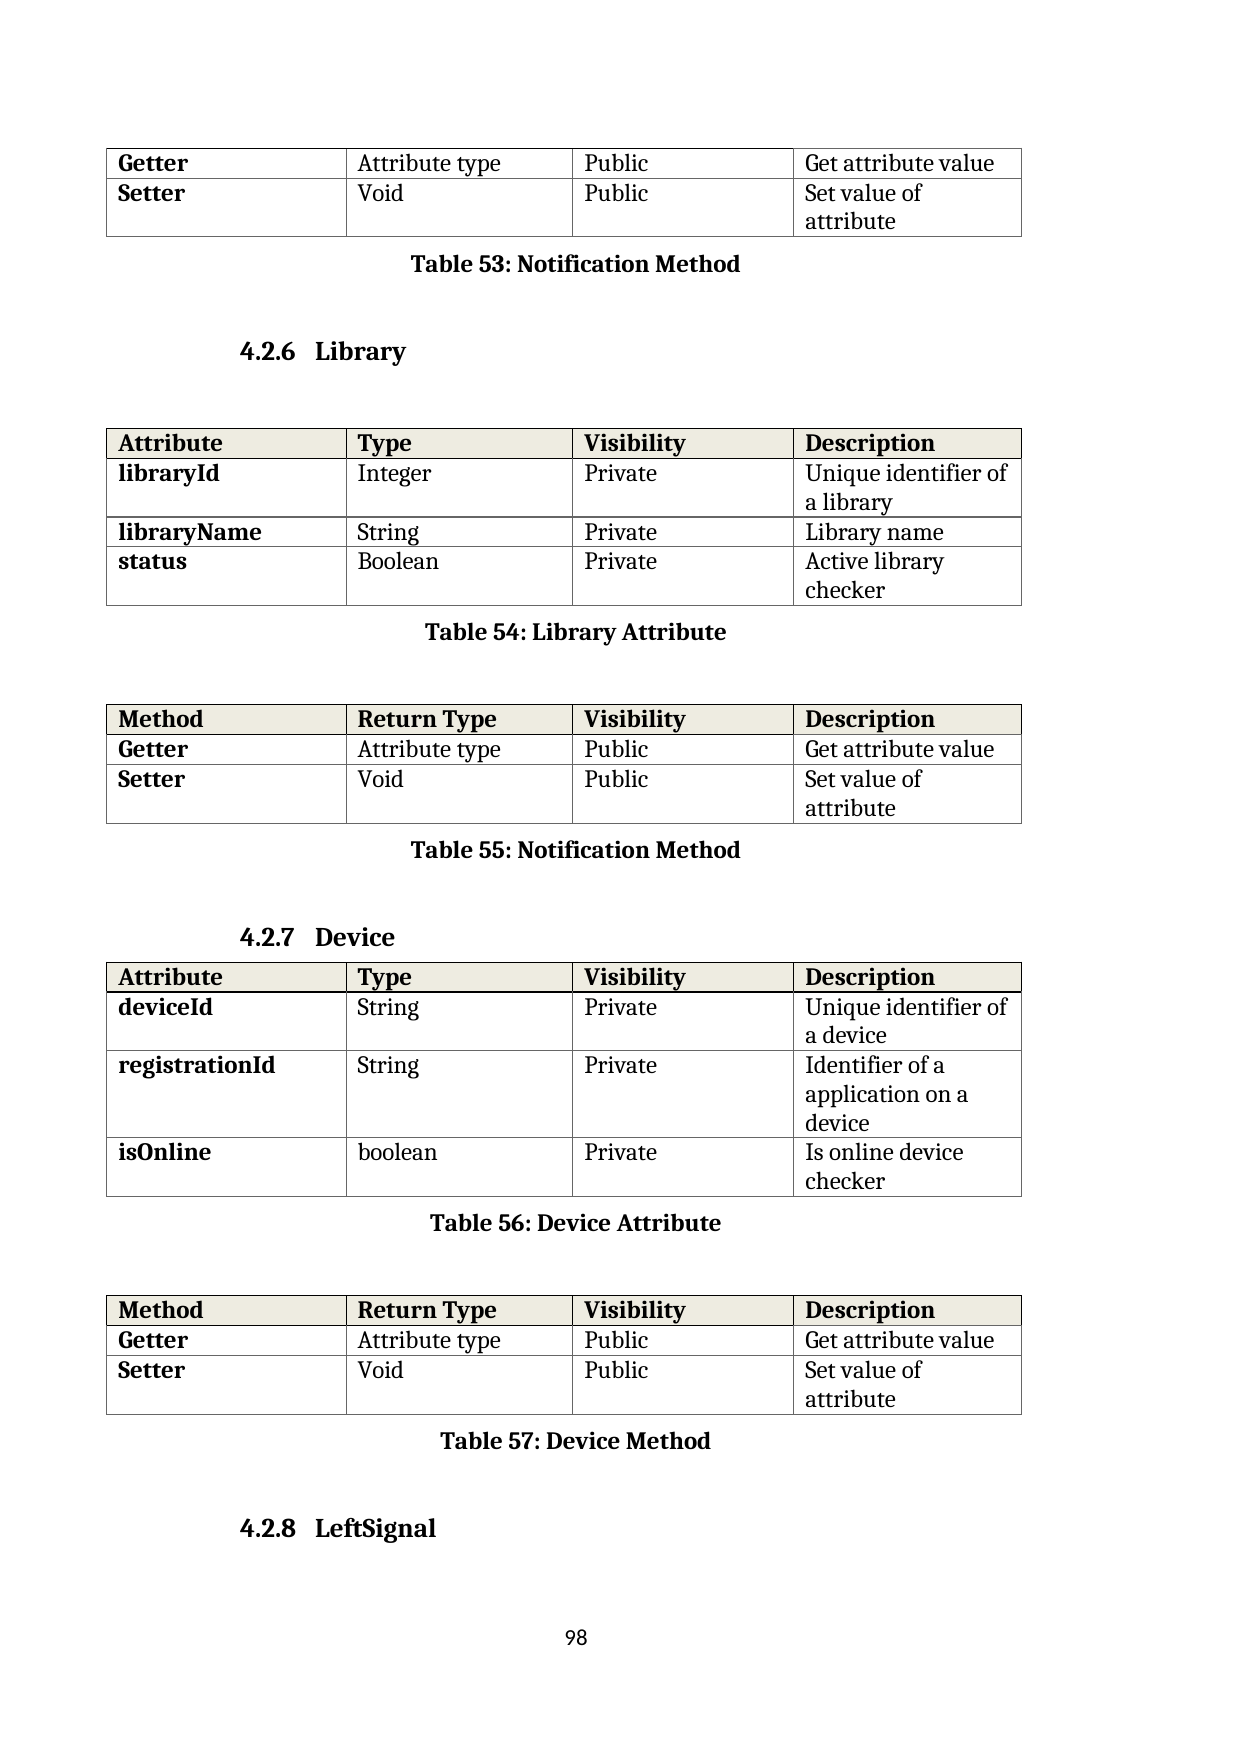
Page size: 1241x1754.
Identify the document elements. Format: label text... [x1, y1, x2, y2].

table_cell Boolean [347, 547, 572, 605]
table_cell String [347, 518, 572, 546]
table_cell deviceId [107, 993, 346, 1050]
table_header Visibility [573, 1296, 793, 1325]
table_cell Private [573, 993, 793, 1050]
table_cell libraryName [107, 518, 346, 546]
list Table 54: Library Attribute [118, 618, 1033, 647]
list Table 57: Device Method [118, 1427, 1033, 1456]
table_cell Get attribute value [794, 1326, 1021, 1355]
table_cell Setter [107, 179, 346, 236]
table_cell Void [347, 1356, 572, 1413]
table_cell Set value of attribute [794, 179, 1021, 236]
table_header Type [347, 963, 572, 991]
table_cell Public [573, 1356, 793, 1413]
table_header Attribute [107, 963, 346, 991]
table_cell Set value of attribute [794, 765, 1021, 822]
table_cell Public [573, 1326, 793, 1355]
table_cell Get attribute value [794, 149, 1021, 177]
table_header Visibility [573, 705, 793, 734]
table_cell registrationId [107, 1051, 346, 1137]
table_cell Setter [107, 765, 346, 822]
table_cell isOnline [107, 1138, 346, 1196]
table_cell Library name [794, 518, 1021, 546]
table_cell libraryId [107, 459, 346, 516]
table_cell Private [573, 459, 793, 516]
table_header Type [347, 429, 572, 458]
table_cell Identifier of a application on a device [794, 1051, 1021, 1137]
table_cell Is online device checker [794, 1138, 1021, 1196]
table_cell Get attribute value [794, 735, 1021, 764]
table_header Visibility [573, 429, 793, 458]
table_cell Unique identifier of a device [794, 993, 1021, 1050]
table_header Method [107, 705, 346, 734]
table_header Return Type [347, 1296, 572, 1325]
table_cell Active library checker [794, 547, 1021, 605]
table_header Visibility [573, 963, 793, 991]
table_cell Setter [107, 1356, 346, 1413]
table_cell Attribute type [347, 1326, 572, 1355]
table_cell Void [347, 765, 572, 822]
table_cell boolean [347, 1138, 572, 1196]
table_cell Public [573, 179, 793, 236]
table_cell Set value of attribute [794, 1356, 1021, 1413]
table_cell Private [573, 547, 793, 605]
table_cell Attribute type [347, 149, 572, 177]
table_cell Integer [347, 459, 572, 516]
table_cell status [107, 547, 346, 605]
table_cell Private [573, 1051, 793, 1137]
subtitle LeftSignal [240, 1513, 1033, 1544]
table_header Description [794, 1296, 1021, 1325]
table_cell Getter [107, 1326, 346, 1355]
table_cell String [347, 1051, 572, 1137]
table_cell Void [347, 179, 572, 236]
subtitle Library [240, 336, 1033, 367]
table_cell Getter [107, 735, 346, 764]
table_header Description [794, 705, 1021, 734]
list Table 56: Device Attribute [118, 1209, 1033, 1238]
table_cell Unique identifier of a library [794, 459, 1021, 516]
table_header Description [794, 429, 1021, 458]
table_header Description [794, 963, 1021, 991]
table_header Return Type [347, 705, 572, 734]
table_header Attribute [107, 429, 346, 458]
table_cell Public [573, 149, 793, 177]
table_header Method [107, 1296, 346, 1325]
list Table 53: Notification Method [118, 249, 1033, 278]
table_cell Private [573, 518, 793, 546]
table_cell Public [573, 765, 793, 822]
table_cell Getter [107, 149, 346, 177]
table_cell Private [573, 1138, 793, 1196]
subtitle Device [240, 922, 1033, 953]
table_cell Attribute type [347, 735, 572, 764]
list Table 55: Notification Method [118, 836, 1033, 865]
table_cell Public [573, 735, 793, 764]
table_cell String [347, 993, 572, 1050]
